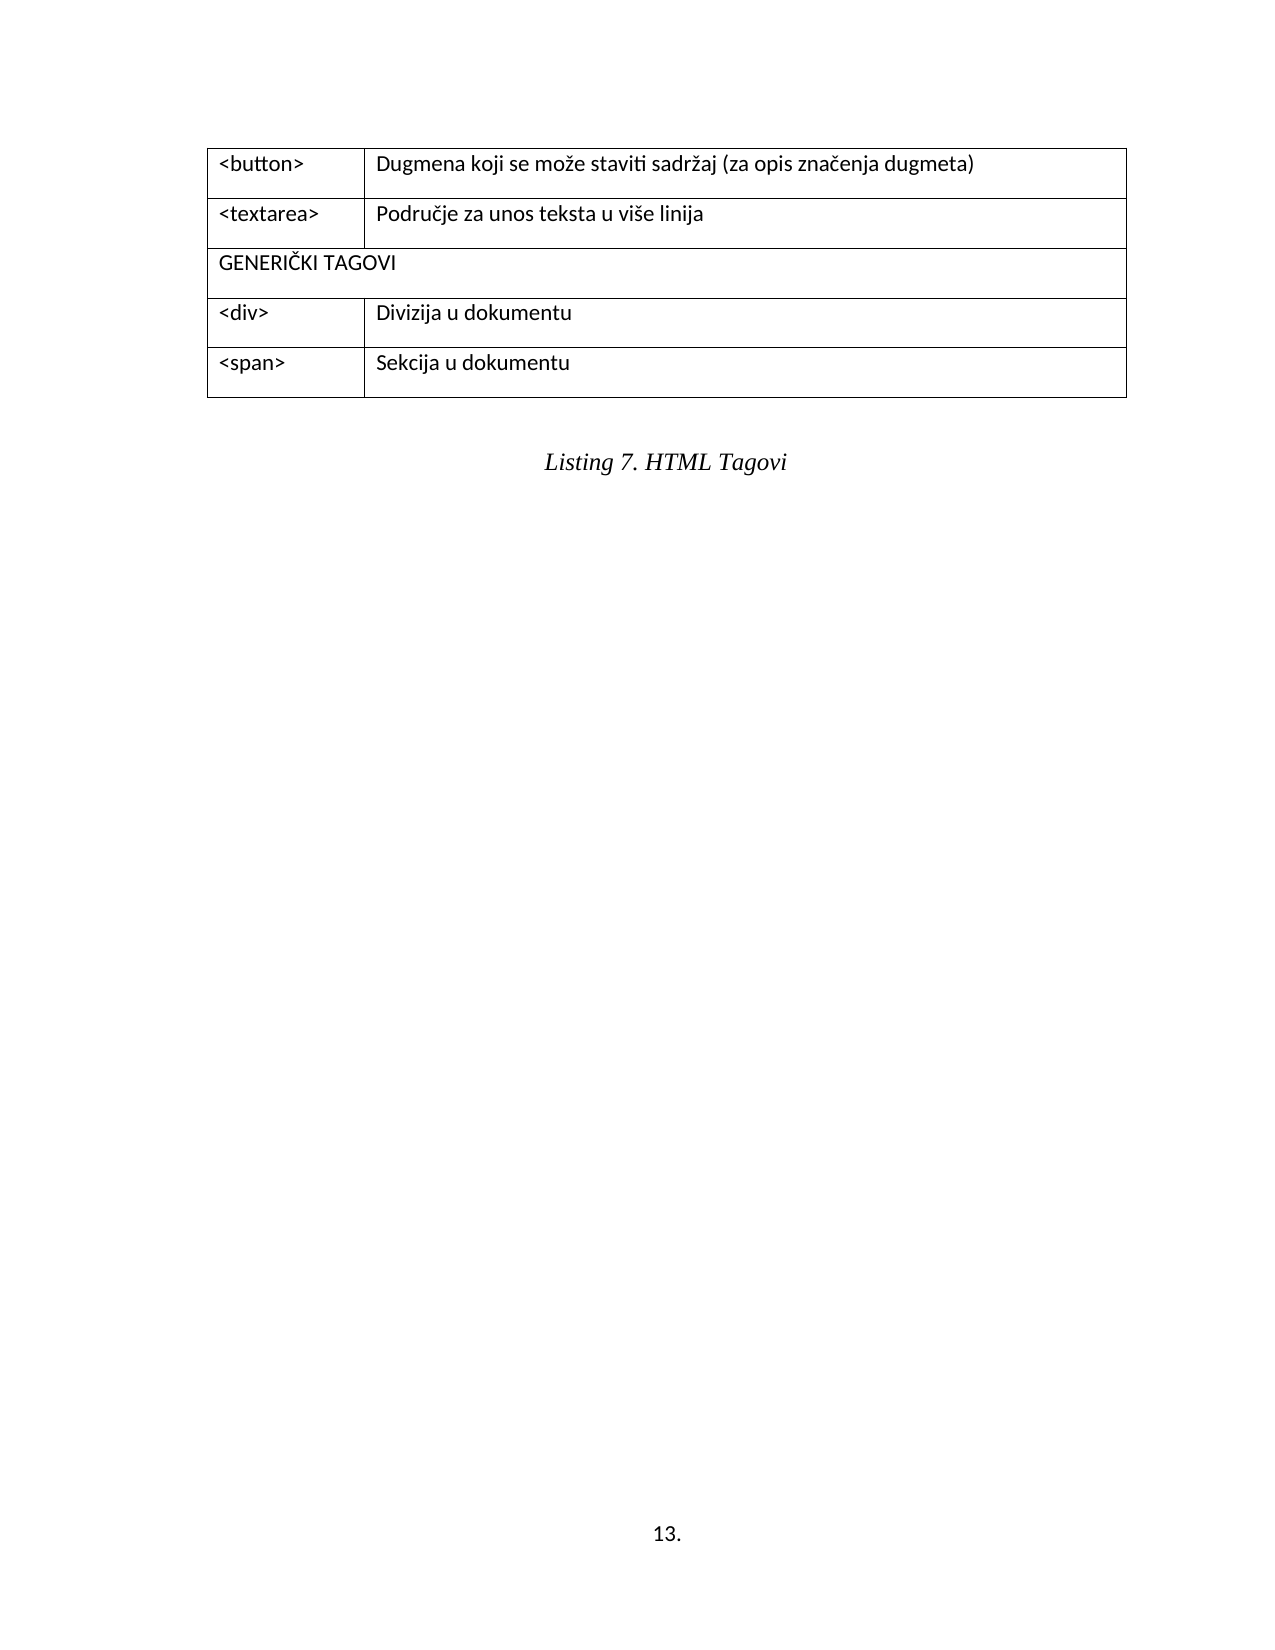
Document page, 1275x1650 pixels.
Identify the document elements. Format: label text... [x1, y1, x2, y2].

table_cell Sekcija u dokumentu [365, 348, 1126, 397]
table_cell Dugmena koji se može staviti sadržaj (za opis značenja dugmeta) [365, 149, 1126, 198]
table_cell GENERIČKI TAGOVI [208, 249, 1126, 297]
table_cell <span> [208, 348, 364, 397]
table_cell Područje za unos teksta u više linija [365, 199, 1126, 247]
table_cell Divizija u dokumentu [365, 299, 1126, 347]
text Listing 7. HTML Tagovi [207, 447, 1127, 476]
table_cell <button> [208, 149, 364, 198]
table_cell <textarea> [208, 199, 364, 247]
table_cell <div> [208, 299, 364, 347]
